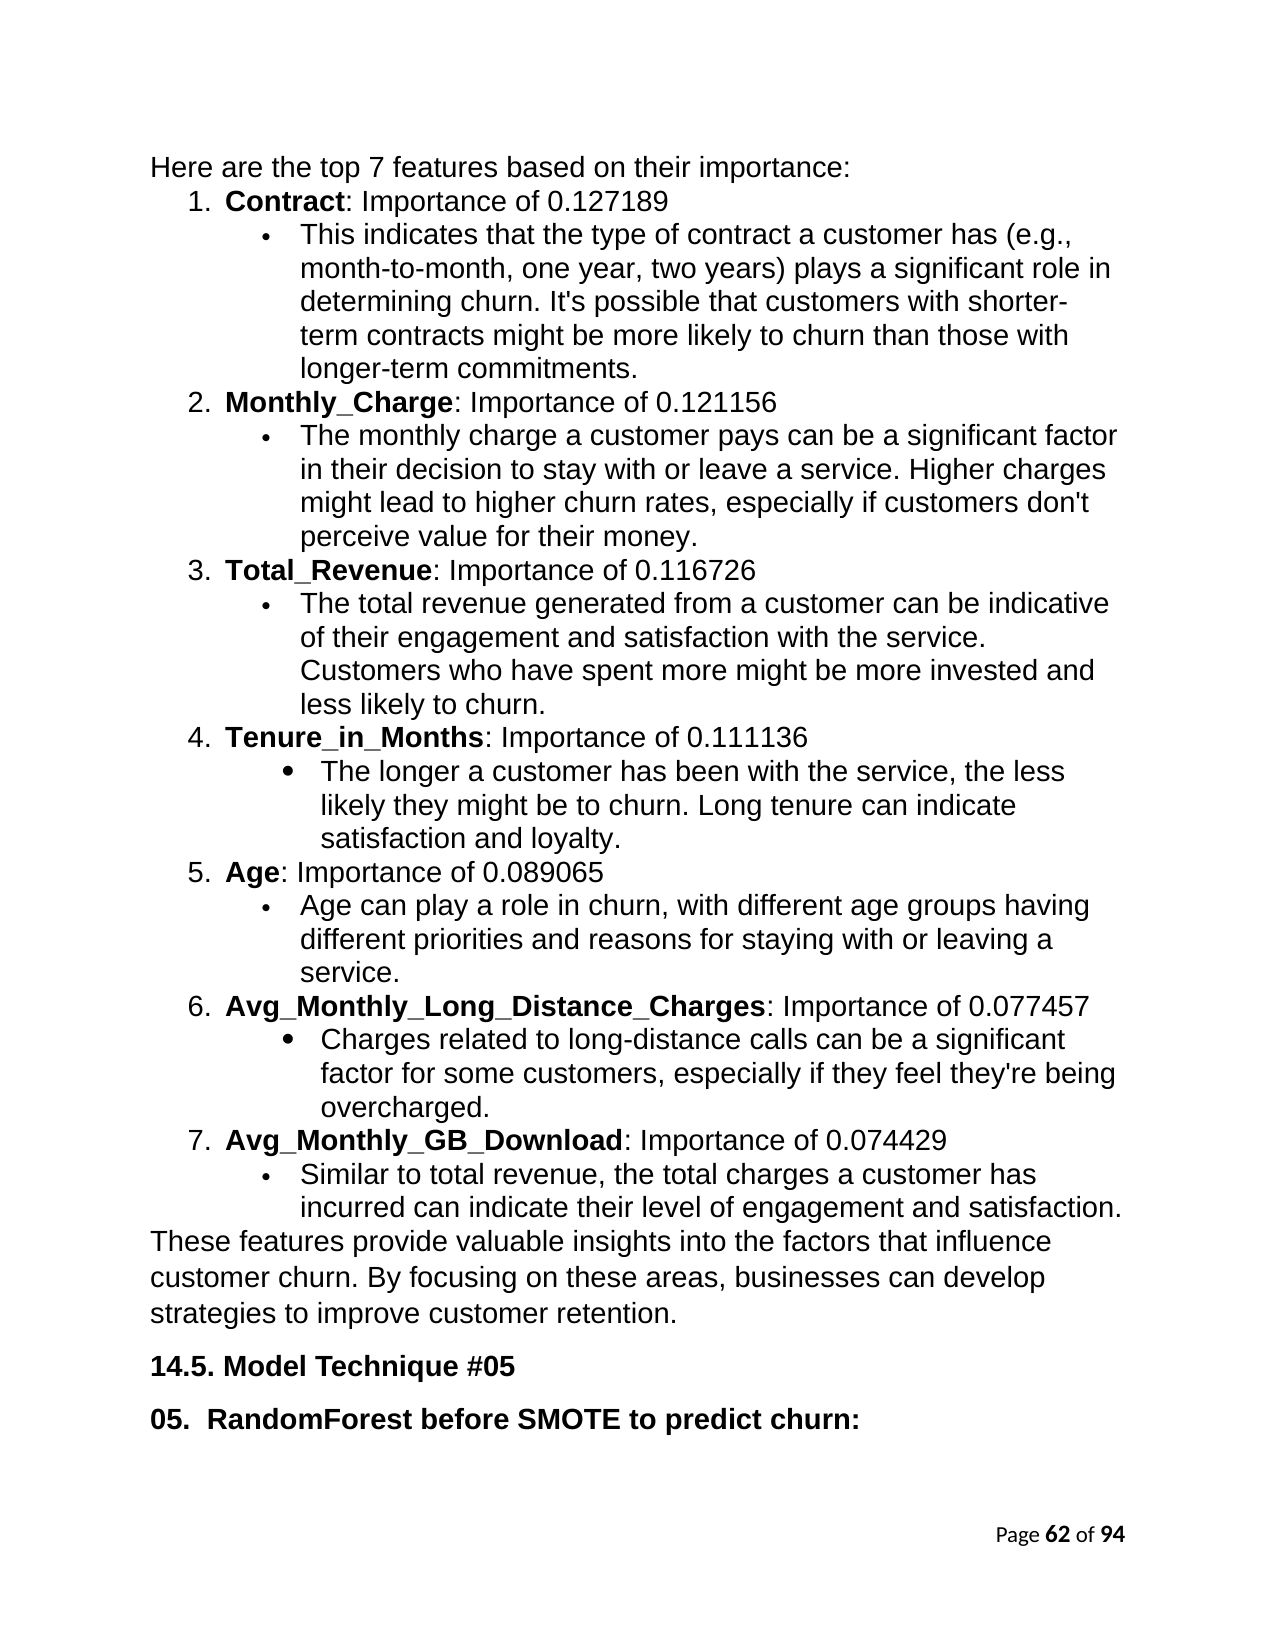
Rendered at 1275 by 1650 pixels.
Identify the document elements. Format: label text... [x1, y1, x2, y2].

list Avg_Monthly_GB_Download: Importance of 0.074429 [187, 1123, 1125, 1157]
text 05. RandomForest before SMOTE to predict churn: [150, 1402, 1125, 1435]
list Contract: Importance of 0.127189 [187, 183, 1125, 217]
list Age: Importance of 0.089065 [187, 854, 1125, 888]
list This indicates that the type of contract a customer has (e.g., month-to-month, one year, two years) plays a significant role in determining churn. It's possible that customers with shorter-term contracts might be more likely to churn than those with longer-term commitments. [262, 217, 1125, 385]
text Here are the top 7 features based on their importance: [150, 150, 1125, 183]
list Avg_Monthly_Long_Distance_Charges: Importance of 0.077457 [187, 989, 1125, 1022]
list Charges related to long-distance calls can be a significant factor for some customers, especially if they feel they're being overcharged. [283, 1022, 1125, 1123]
list The longer a customer has been with the service, the less likely they might be to churn. Long tenure can indicate satisfaction and loyalty. [283, 754, 1125, 854]
list Monthly_Charge: Importance of 0.121156 [187, 385, 1125, 418]
list Total_Revenue: Importance of 0.116726 [187, 552, 1125, 586]
text These features provide valuable insights into the factors that influence customer churn. By focusing on these areas, businesses can develop strategies to improve customer retention. [150, 1224, 1125, 1329]
list Tenure_in_Months: Importance of 0.111136 [187, 720, 1125, 754]
list Similar to total revenue, the total charges a customer has incurred can indicate their level of engagement and satisfaction. [262, 1157, 1125, 1224]
list The total revenue generated from a customer can be indicative of their engagement and satisfaction with the service. Customers who have spent more might be more invested and less likely to churn. [262, 586, 1125, 720]
list Age can play a role in churn, with different age groups having different priorities and reasons for staying with or leaving a service. [262, 888, 1125, 989]
text 14.5. Model Technique #05 [150, 1349, 1125, 1382]
list The monthly charge a customer pays can be a significant factor in their decision to stay with or leave a service. Higher charges might lead to higher churn rates, especially if customers don't perceive value for their money. [262, 418, 1125, 552]
